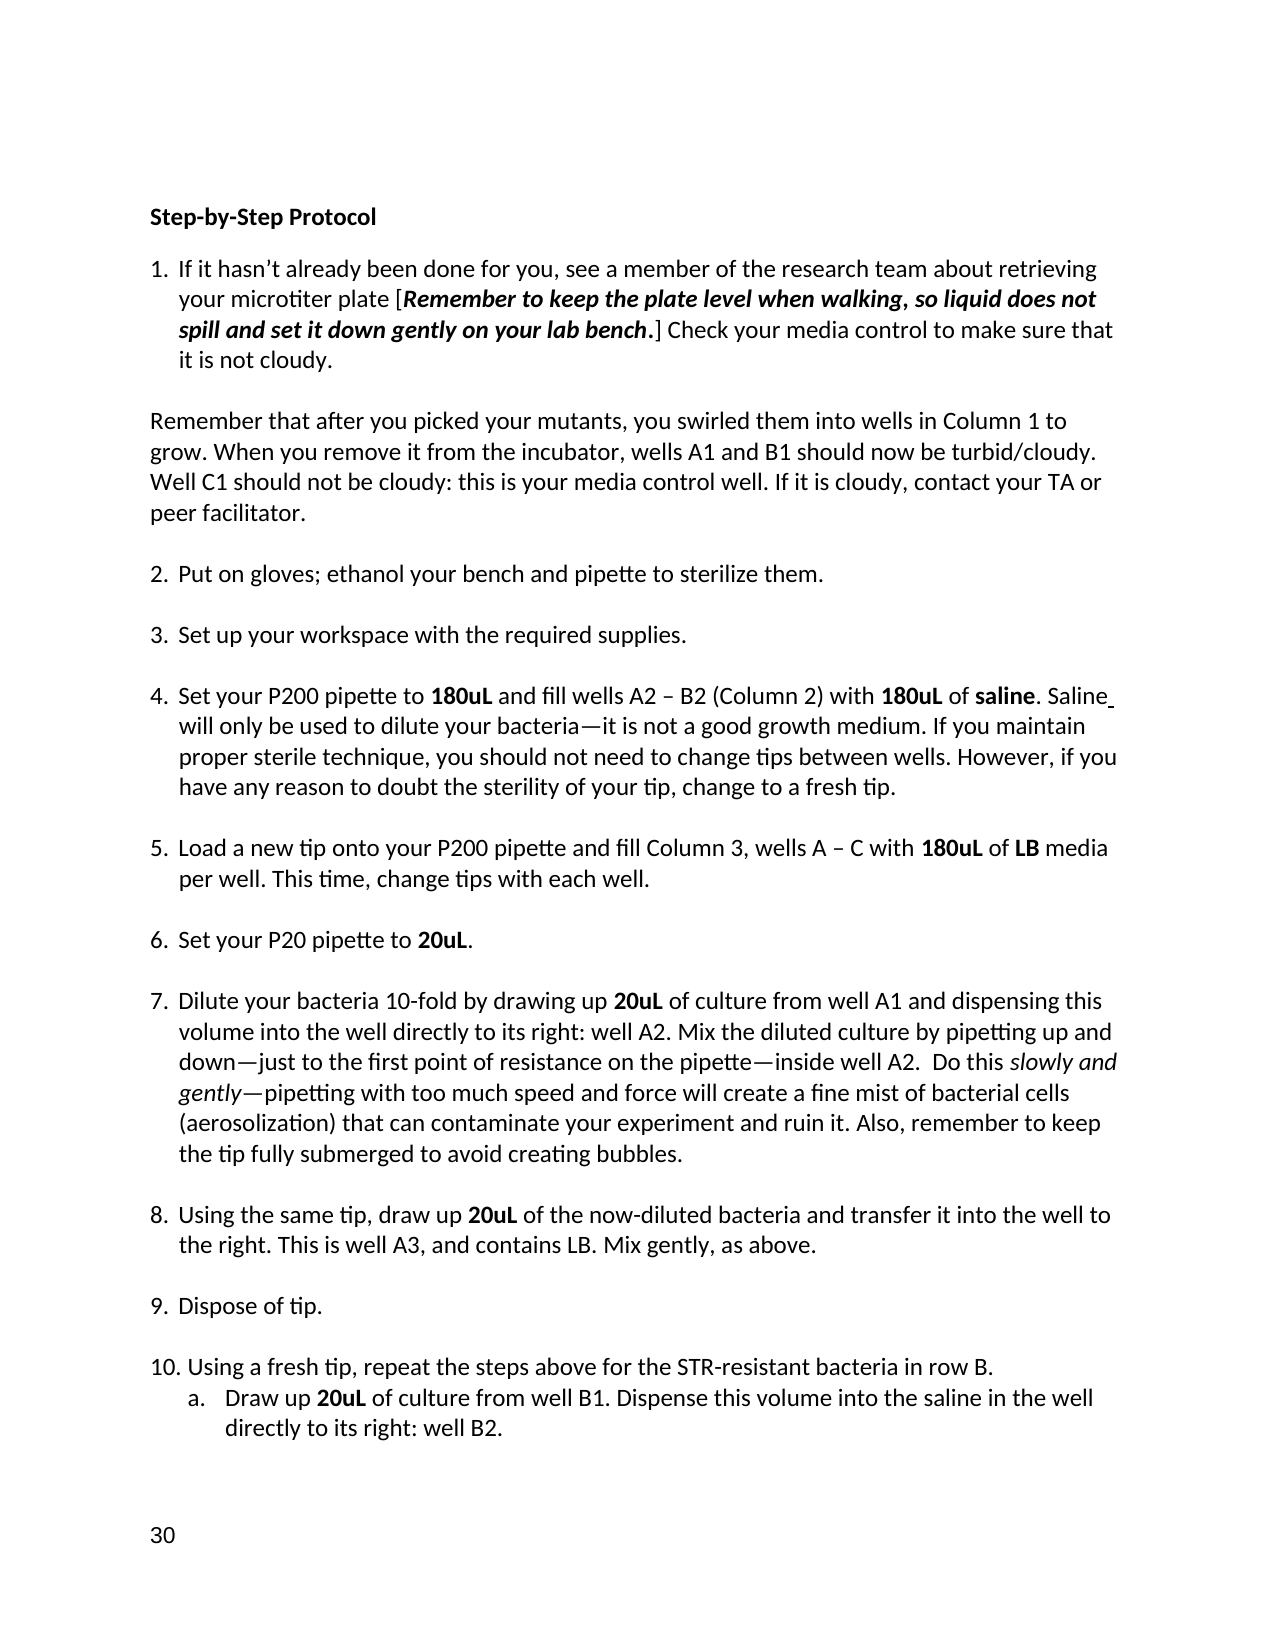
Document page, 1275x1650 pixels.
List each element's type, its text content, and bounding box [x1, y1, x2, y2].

list Put on gloves; ethanol your bench and pipette to sterilize them. [150, 558, 1125, 588]
list Dilute your bacteria 10-fold by drawing up 20uL of culture from well A1 and dispensing this volume into the well directly to its right: well A2. Mix the diluted culture by pipetting up and down—just to the first point of resistance on the pipette—inside well A2. Do this slowly and gently—pipetting with too much speed and force will create a fine mist of bacterial cells (aerosolization) that can contaminate your experiment and ruin it. Also, remember to keep the tip fully submerged to avoid creating bubbles. [150, 985, 1125, 1168]
list Set your P20 pipette to 20uL. [150, 924, 1125, 955]
list Set your P200 pipette to 180uL and fill wells A2 – B2 (Column 2) with 180uL of saline. Saline will only be used to dilute your bacteria—it is not a good growth medium. If you maintain proper sterile technique, you should not need to change tips between wells. However, if you have any reason to doubt the sterility of your tip, change to a fresh tip. [150, 680, 1125, 802]
list Using a fresh tip, repeat the steps above for the STR-resistant bacteria in row B. [150, 1351, 1125, 1382]
list Dispose of tip. [150, 1290, 1125, 1321]
text Remember that after you picked your mutants, you swirled them into wells in Column 1 to grow. When you remove it from the incubator, wells A1 and B1 should now be turbid/cloudy. Well C1 should not be cloudy: this is your media control well. If it is cloudy, contact your TA or peer facilitator. [150, 405, 1125, 527]
list Load a new tip onto your P200 pipette and fill Column 3, wells A – C with 180uL of LB media per well. This time, change tips with each well. [150, 833, 1125, 894]
list Set up your workspace with the required supplies. [150, 619, 1125, 649]
list If it hasn’t already been done for you, see a member of the research team about retrieving your microtiter plate [Remember to keep the plate level when walking, so liquid does not spill and set it down gently on your lab bench.] Check your media control to make sure that it is not cloudy. [150, 253, 1125, 375]
list Using the same tip, draw up 20uL of the now-diluted bacteria and transfer it into the well to the right. This is well A3, and contains LB. Mix gently, as above. [150, 1199, 1125, 1260]
text Step-by-Step Protocol [150, 201, 1125, 232]
list Draw up 20uL of culture from well B1. Dispense this volume into the saline in the well directly to its right: well B2. [187, 1382, 1125, 1443]
